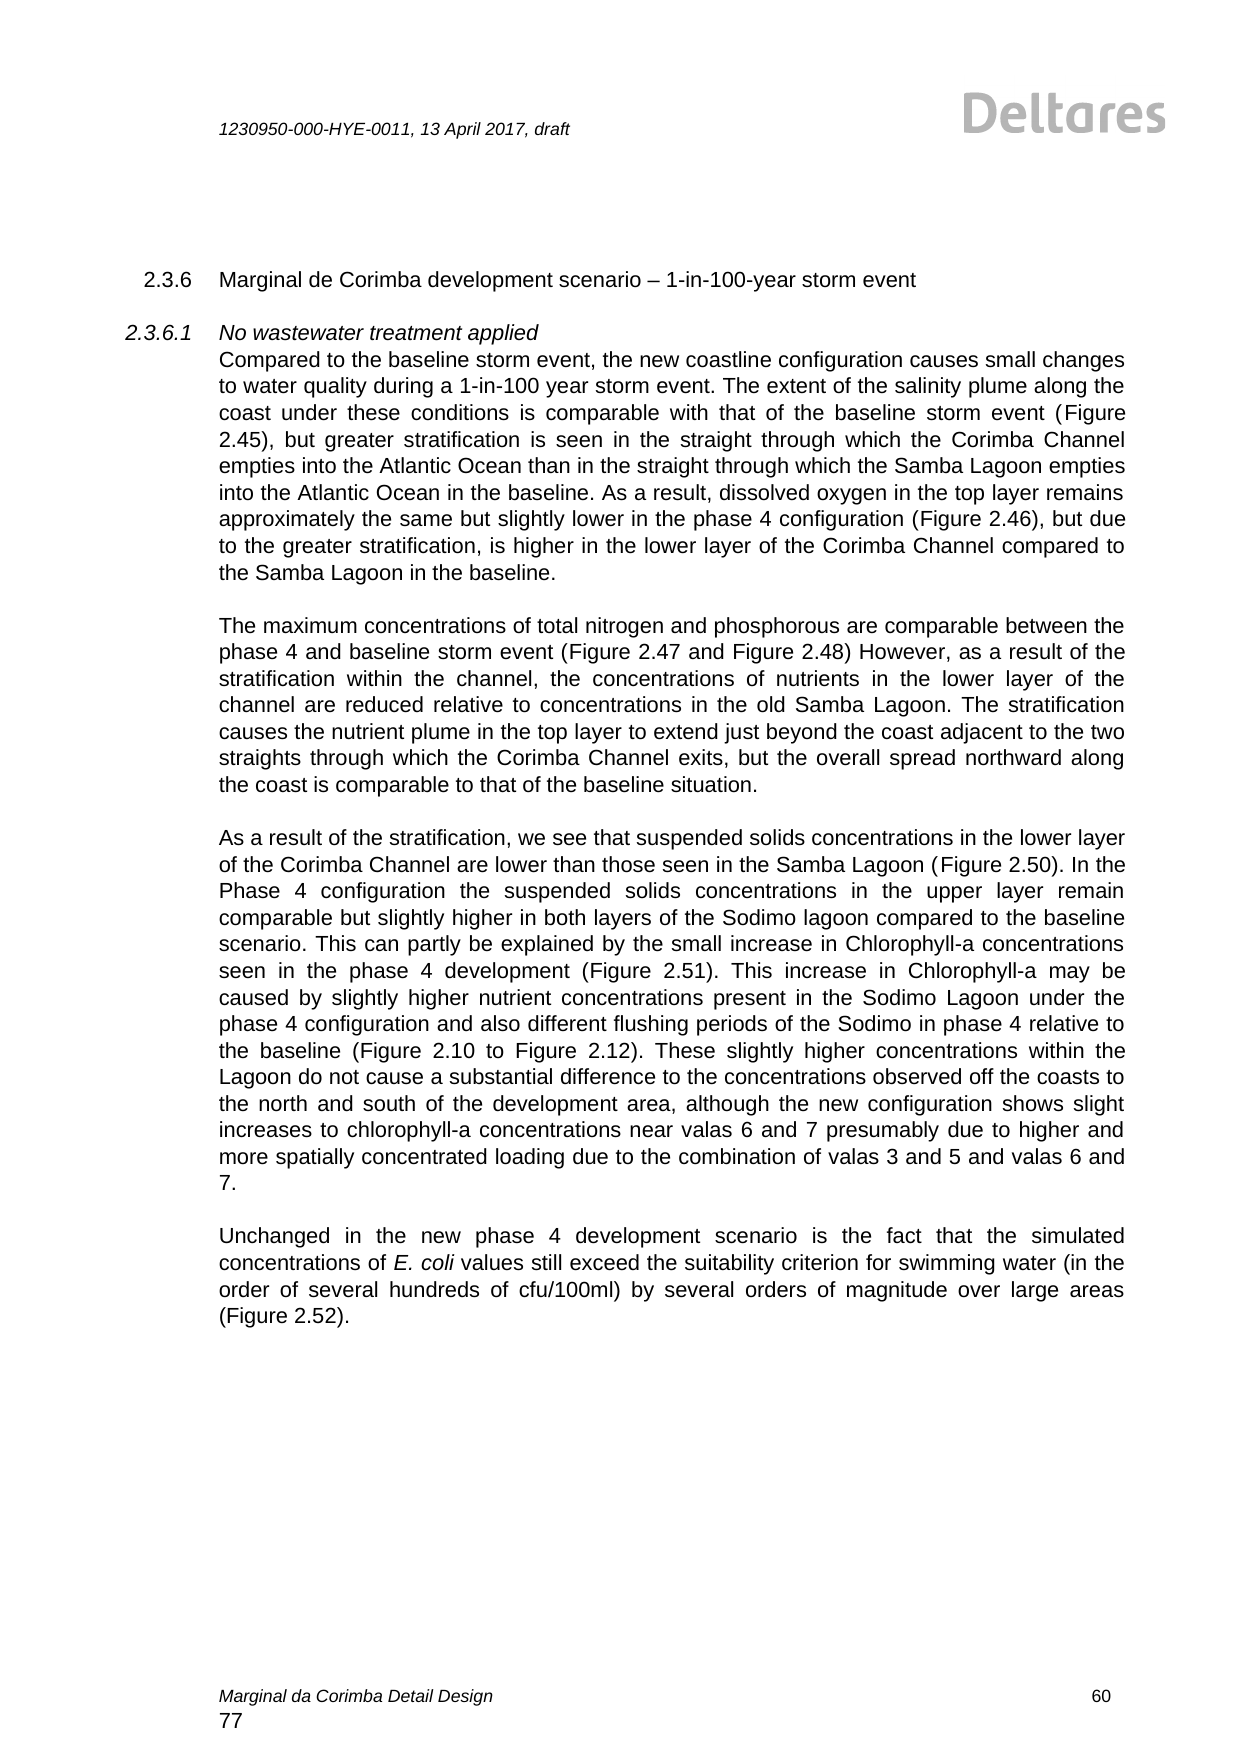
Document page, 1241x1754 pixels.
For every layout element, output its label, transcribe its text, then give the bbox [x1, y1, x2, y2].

subtitle No wastewater treatment applied [192, 319, 1126, 346]
picture [964, 75, 1166, 133]
subtitle Marginal de Corimba development scenario – 1-in-100-year storm event [192, 266, 1126, 292]
